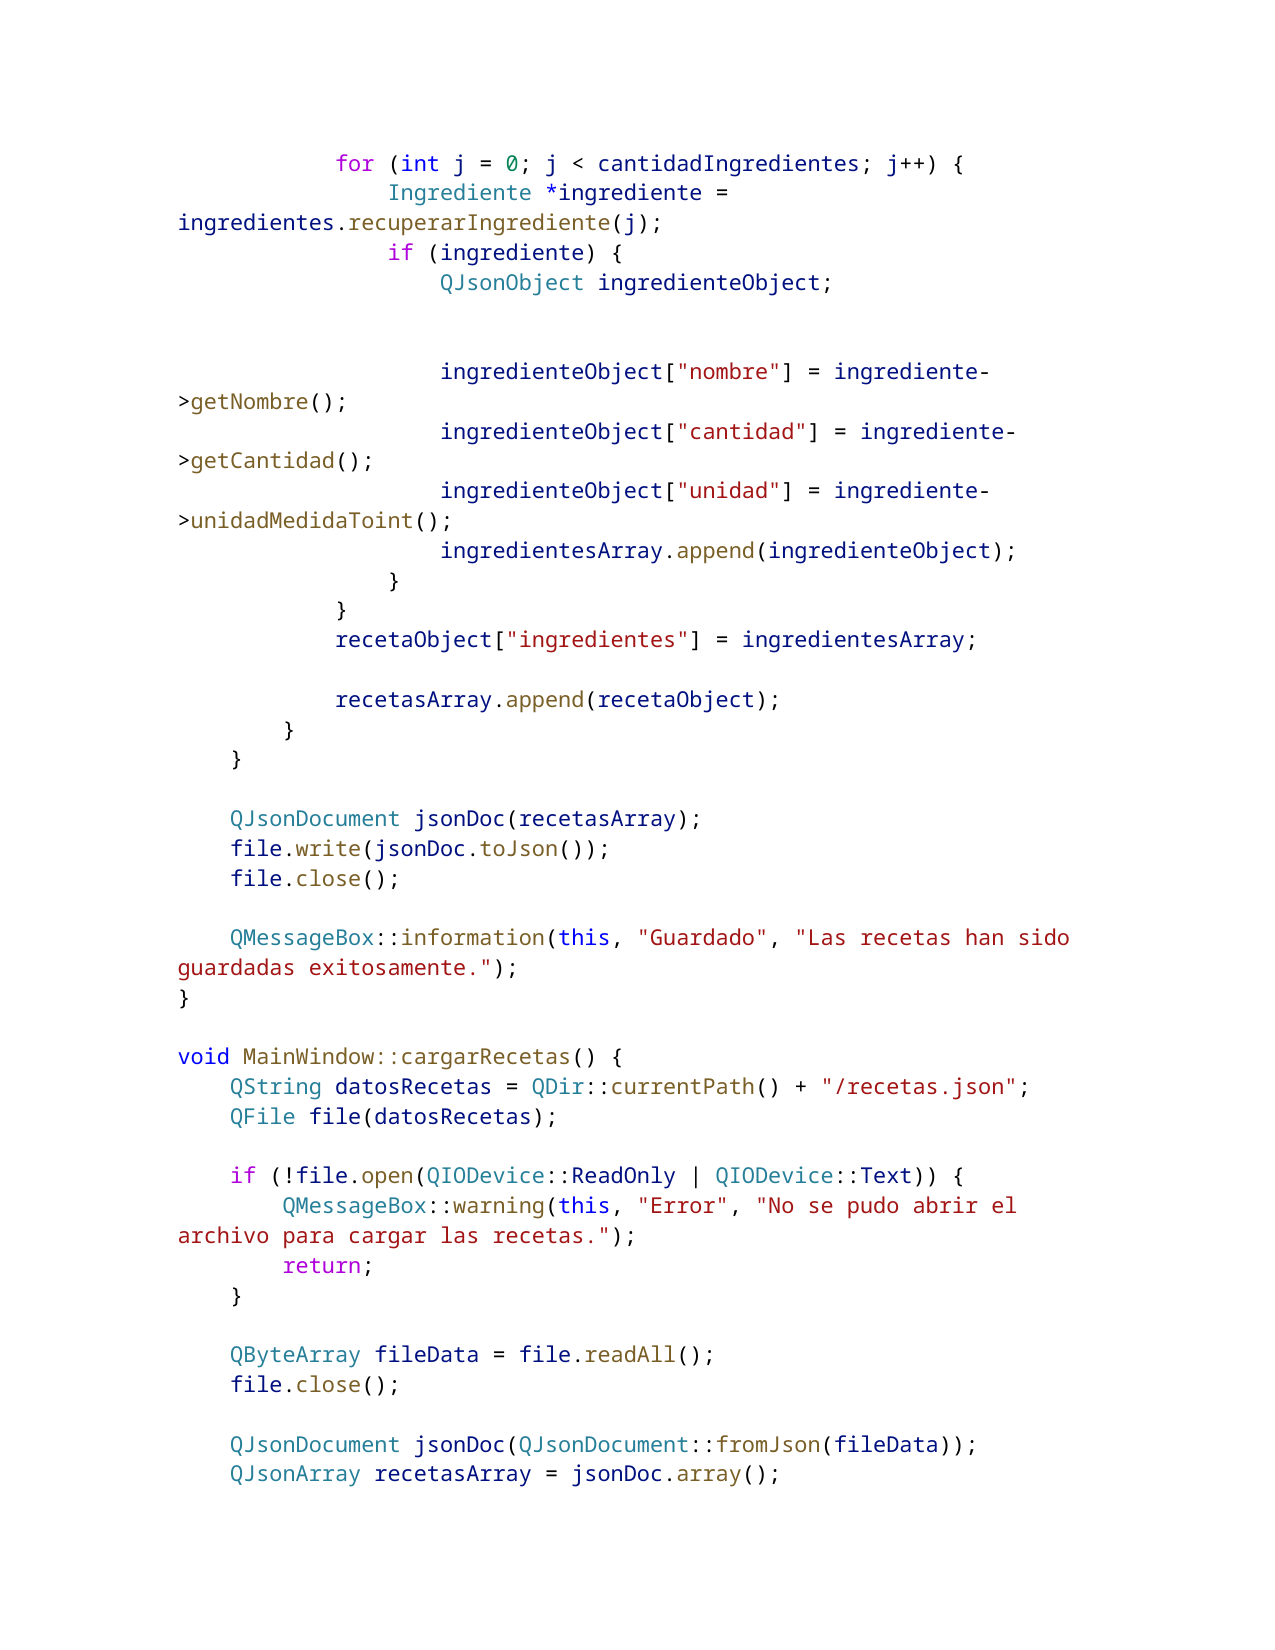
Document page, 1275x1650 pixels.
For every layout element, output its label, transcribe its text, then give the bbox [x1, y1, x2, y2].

text } [177, 982, 1098, 1012]
text recetasArray.append(recetaObject); [177, 684, 1098, 714]
text file.close(); [177, 1369, 1098, 1399]
text QMessageBox::warning(this, "Error", "No se pudo abrir el archivo para cargar las recetas."); [177, 1190, 1098, 1250]
text void MainWindow::cargarRecetas() { [177, 1041, 1098, 1071]
text ingredienteObject["unidad"] = ingrediente->unidadMedidaToint(); [177, 475, 1098, 535]
text ingredienteObject["nombre"] = ingrediente->getNombre(); [177, 356, 1098, 416]
text QJsonArray recetasArray = jsonDoc.array(); [177, 1458, 1098, 1488]
text QJsonDocument jsonDoc(recetasArray); [177, 803, 1098, 833]
text ingredienteObject["cantidad"] = ingrediente->getCantidad(); [177, 416, 1098, 475]
text } [177, 594, 1098, 624]
text QString datosRecetas = QDir::currentPath() + "/recetas.json"; [177, 1071, 1098, 1101]
text ingredientesArray.append(ingredienteObject); [177, 535, 1098, 565]
text QFile file(datosRecetas); [177, 1101, 1098, 1131]
text file.write(jsonDoc.toJson()); [177, 833, 1098, 863]
text } [177, 1280, 1098, 1309]
text } [177, 565, 1098, 594]
text Ingrediente *ingrediente = ingredientes.recuperarIngrediente(j); [177, 177, 1098, 237]
text return; [177, 1250, 1098, 1280]
text if (!file.open(QIODevice::ReadOnly | QIODevice::Text)) { [177, 1161, 1098, 1190]
text recetaObject["ingredientes"] = ingredientesArray; [177, 624, 1098, 654]
text file.close(); [177, 863, 1098, 892]
text QJsonObject ingredienteObject; [177, 267, 1098, 297]
text } [177, 743, 1098, 773]
text QJsonDocument jsonDoc(QJsonDocument::fromJson(fileData)); [177, 1429, 1098, 1458]
text QByteArray fileData = file.readAll(); [177, 1339, 1098, 1369]
text for (int j = 0; j < cantidadIngredientes; j++) { [177, 148, 1098, 177]
text QMessageBox::information(this, "Guardado", "Las recetas han sido guardadas exitosamente."); [177, 922, 1098, 982]
text if (ingrediente) { [177, 237, 1098, 267]
text } [177, 714, 1098, 743]
